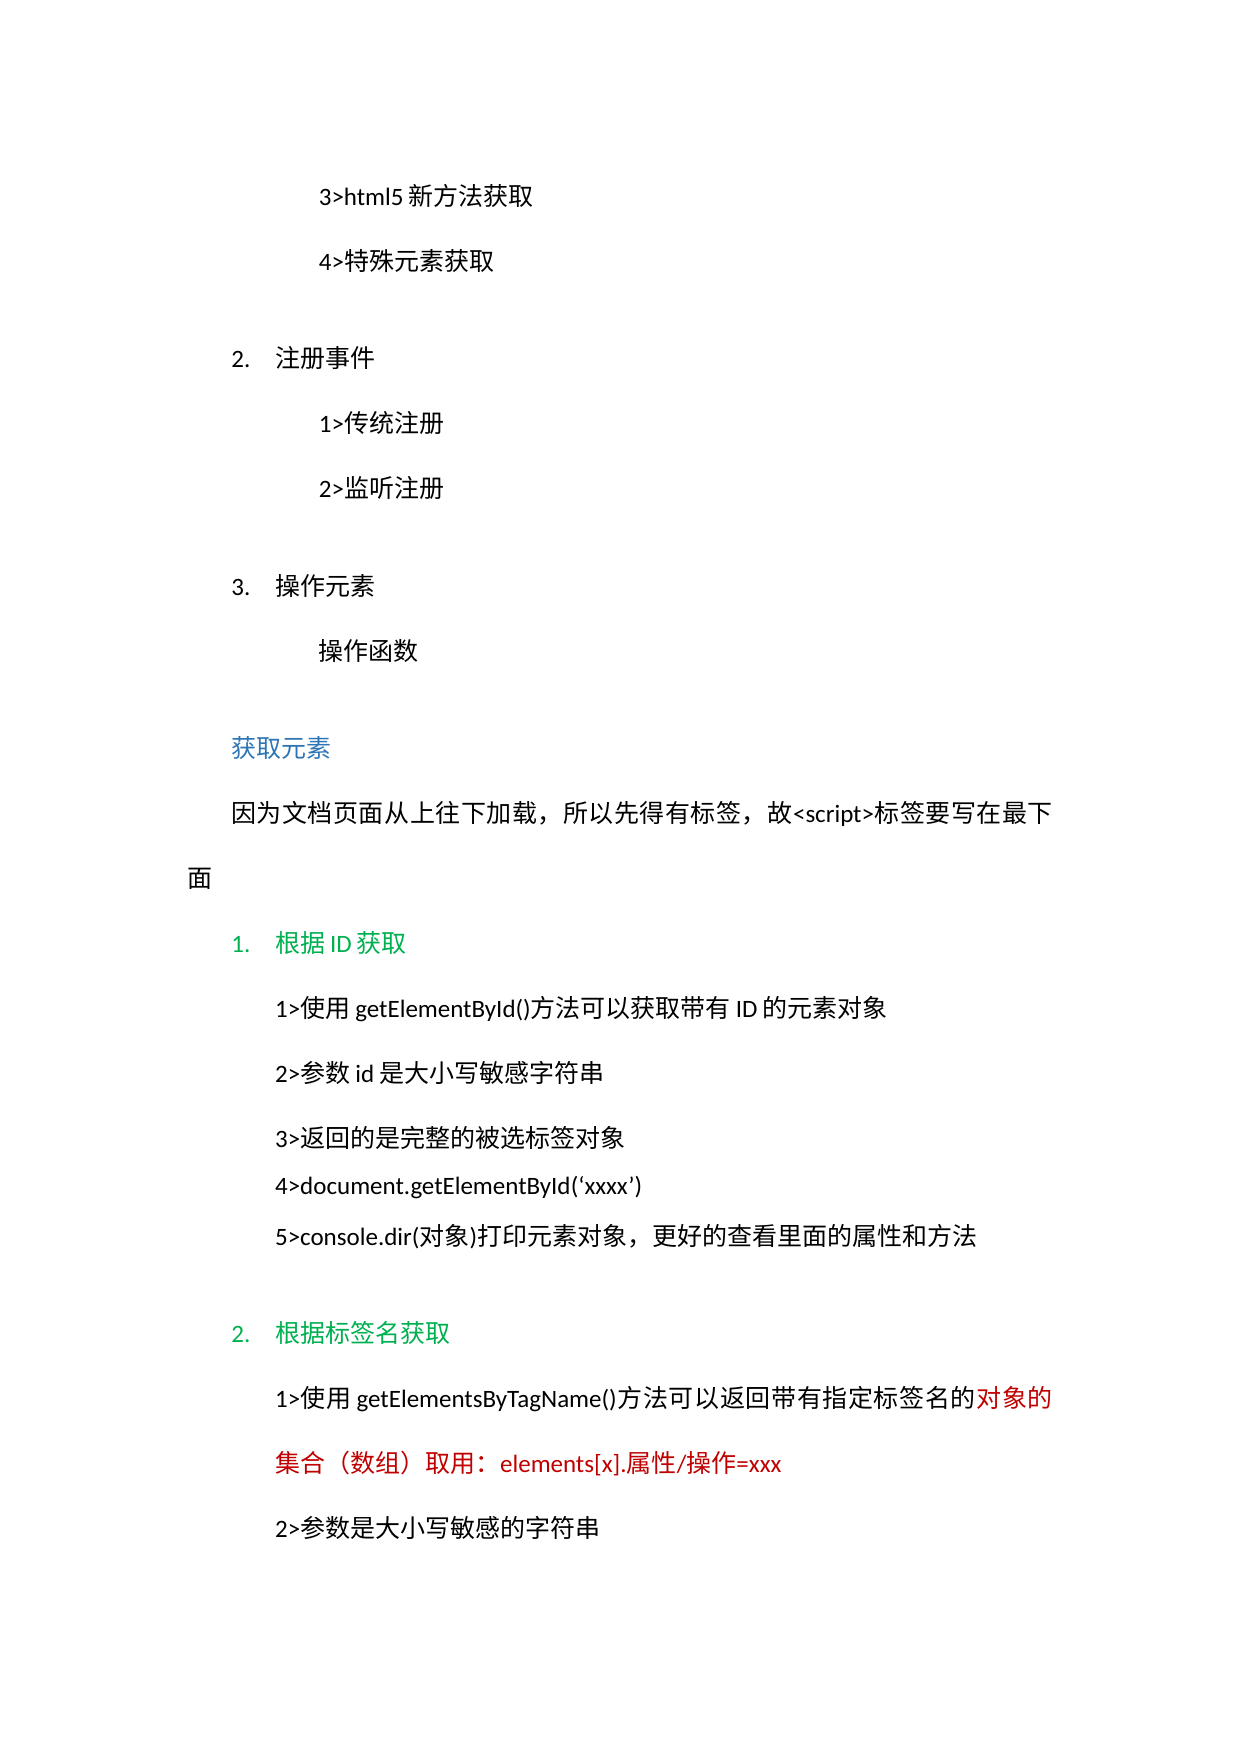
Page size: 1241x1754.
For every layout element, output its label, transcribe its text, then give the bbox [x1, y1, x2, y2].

list 操作函数 [275, 617, 1053, 682]
list 2>参数id是大小写敏感字符串 [231, 1039, 1053, 1104]
list 4>document.getElementById(‘xxxx’) [275, 1169, 1053, 1202]
list 3>返回的是完整的被选标签对象 [275, 1104, 1053, 1169]
list 1>使用getElementById()方法可以获取带有ID的元素对象 [275, 974, 1053, 1039]
list 使用getElementsByTagName()方法可以返回带有指定标签名的对象的 集合（数组）取用：elements[x].属性/操作=xxx [231, 1364, 1053, 1494]
list 1>传统注册 [275, 389, 1053, 454]
list 根据标签名获取 [187, 1299, 1053, 1364]
list 获取元素 [187, 714, 1053, 779]
list 参数是大小写敏感的字符串 [231, 1494, 1053, 1559]
list 根据ID获取 [187, 909, 1053, 974]
list 5>console.dir(对象)打印元素对象，更好的查看里面的属性和方法 [275, 1202, 1053, 1267]
list 操作元素 [187, 552, 1053, 617]
list 4>特殊元素获取 [275, 227, 1053, 292]
list 注册事件 [187, 324, 1053, 389]
list 3>html5新方法获取 [275, 162, 1053, 227]
list 因为文档页面从上往下加载，所以先得有标签，故<script>标签要写在最下面 [187, 779, 1053, 909]
list 2>监听注册 [275, 454, 1053, 519]
